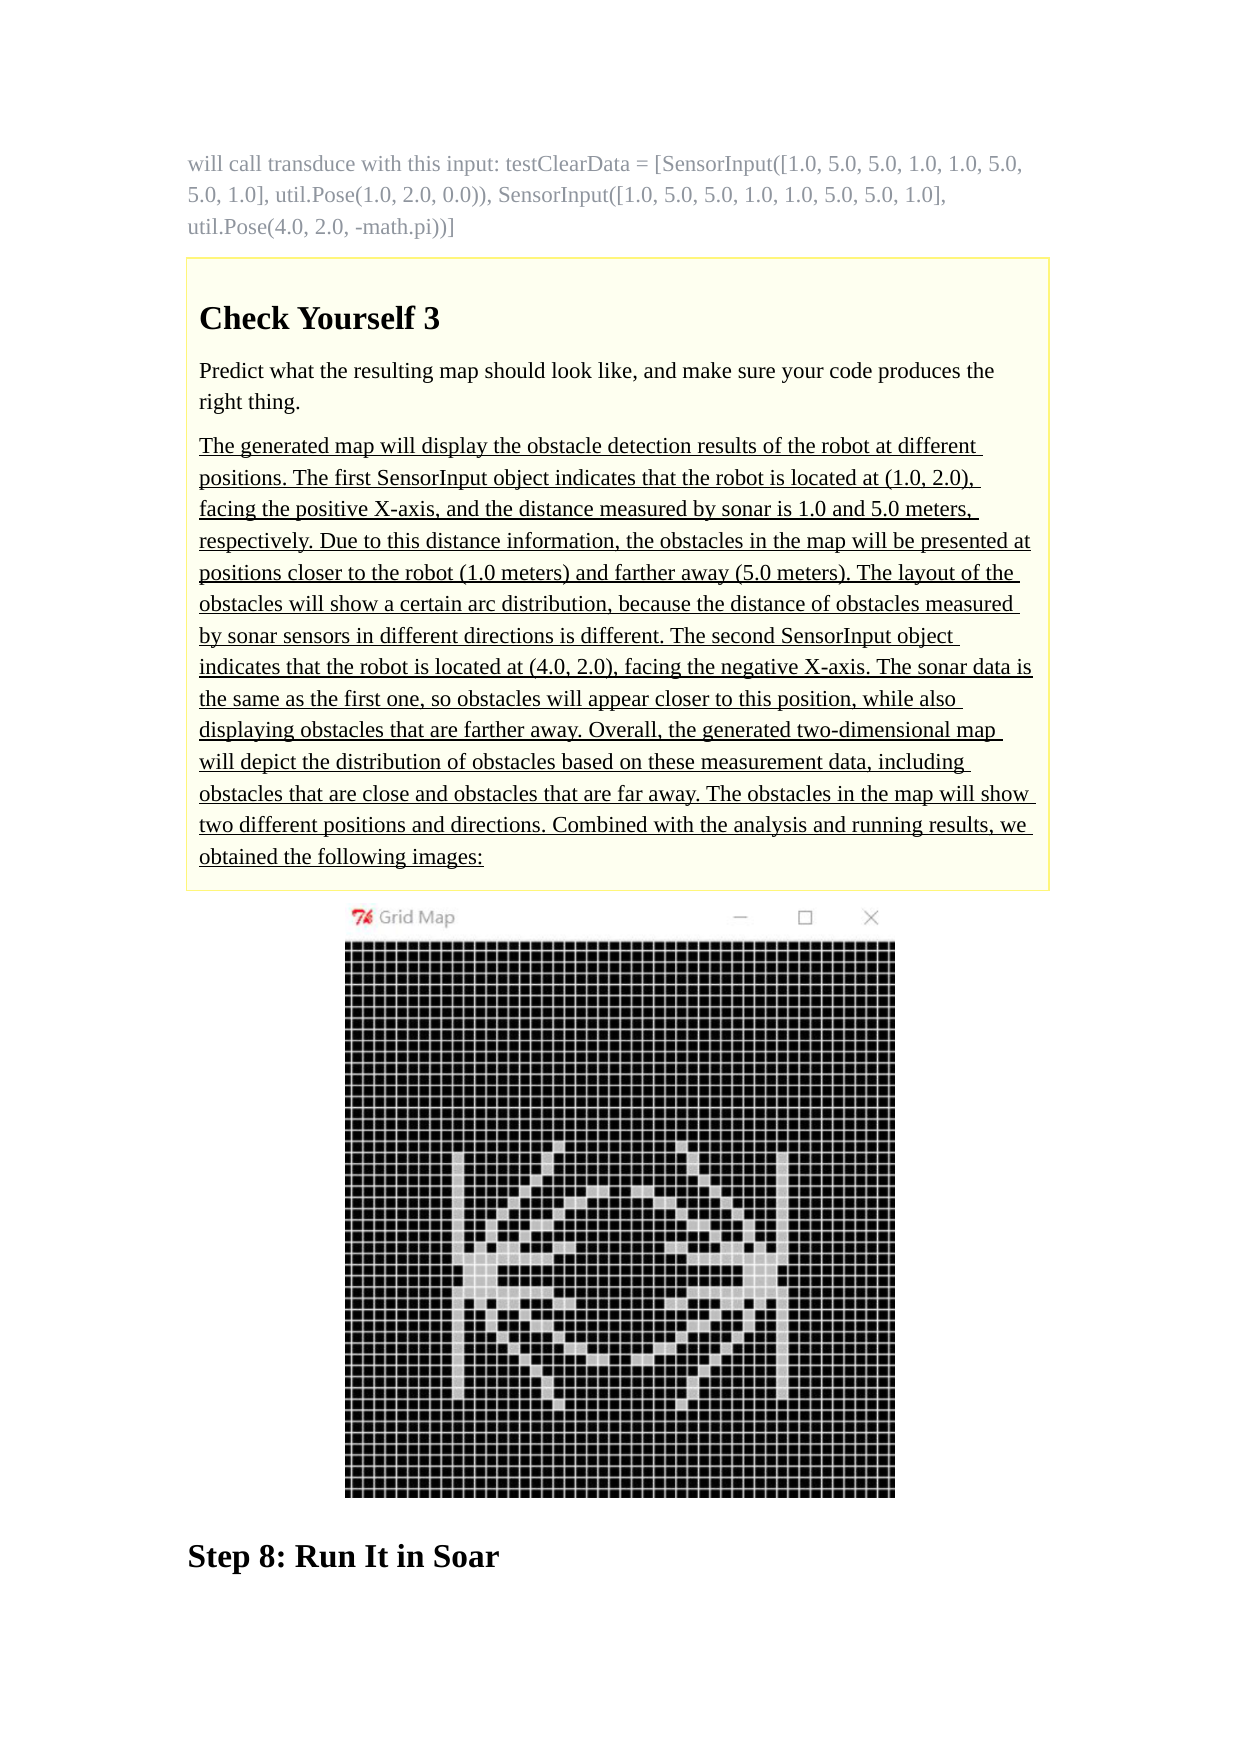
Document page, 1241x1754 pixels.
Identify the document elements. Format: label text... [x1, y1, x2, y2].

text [187, 150, 1053, 239]
table_header Check Yourself 3 Predict what the resulting map should look like, and make sure your code produces the right thing. The generated map will display the obstacle detection results of the robot at different positions. The first SensorInput object indicates that the robot is located at (1.0, 2.0), facing the positive X-axis, and the distance measured by sonar is 1.0 and 5.0 meters, respectively. Due to this distance information, the obstacles in the map will be presented at positions closer to the robot (1.0 meters) and farther away (5.0 meters). The layout of the obstacles will show a certain arc distribution, because the distance of obstacles measured by sonar sensors in different directions is different. The second SensorInput object indicates that the robot is located at (4.0, 2.0), facing the negative X-axis. The sonar data is the same as the first one, so obstacles will appear closer to this position, while also displaying obstacles that are farther away. Overall, the generated two-dimensional map will depict the distribution of obstacles based on these measurement data, including obstacles that are close and obstacles that are far away. The obstacles in the map will show two different positions and directions. Combined with the analysis and running results, we obtained the following images: [187, 259, 1048, 890]
text Step 8: Run It in Soar [187, 1537, 1053, 1575]
picture [345, 903, 895, 1498]
